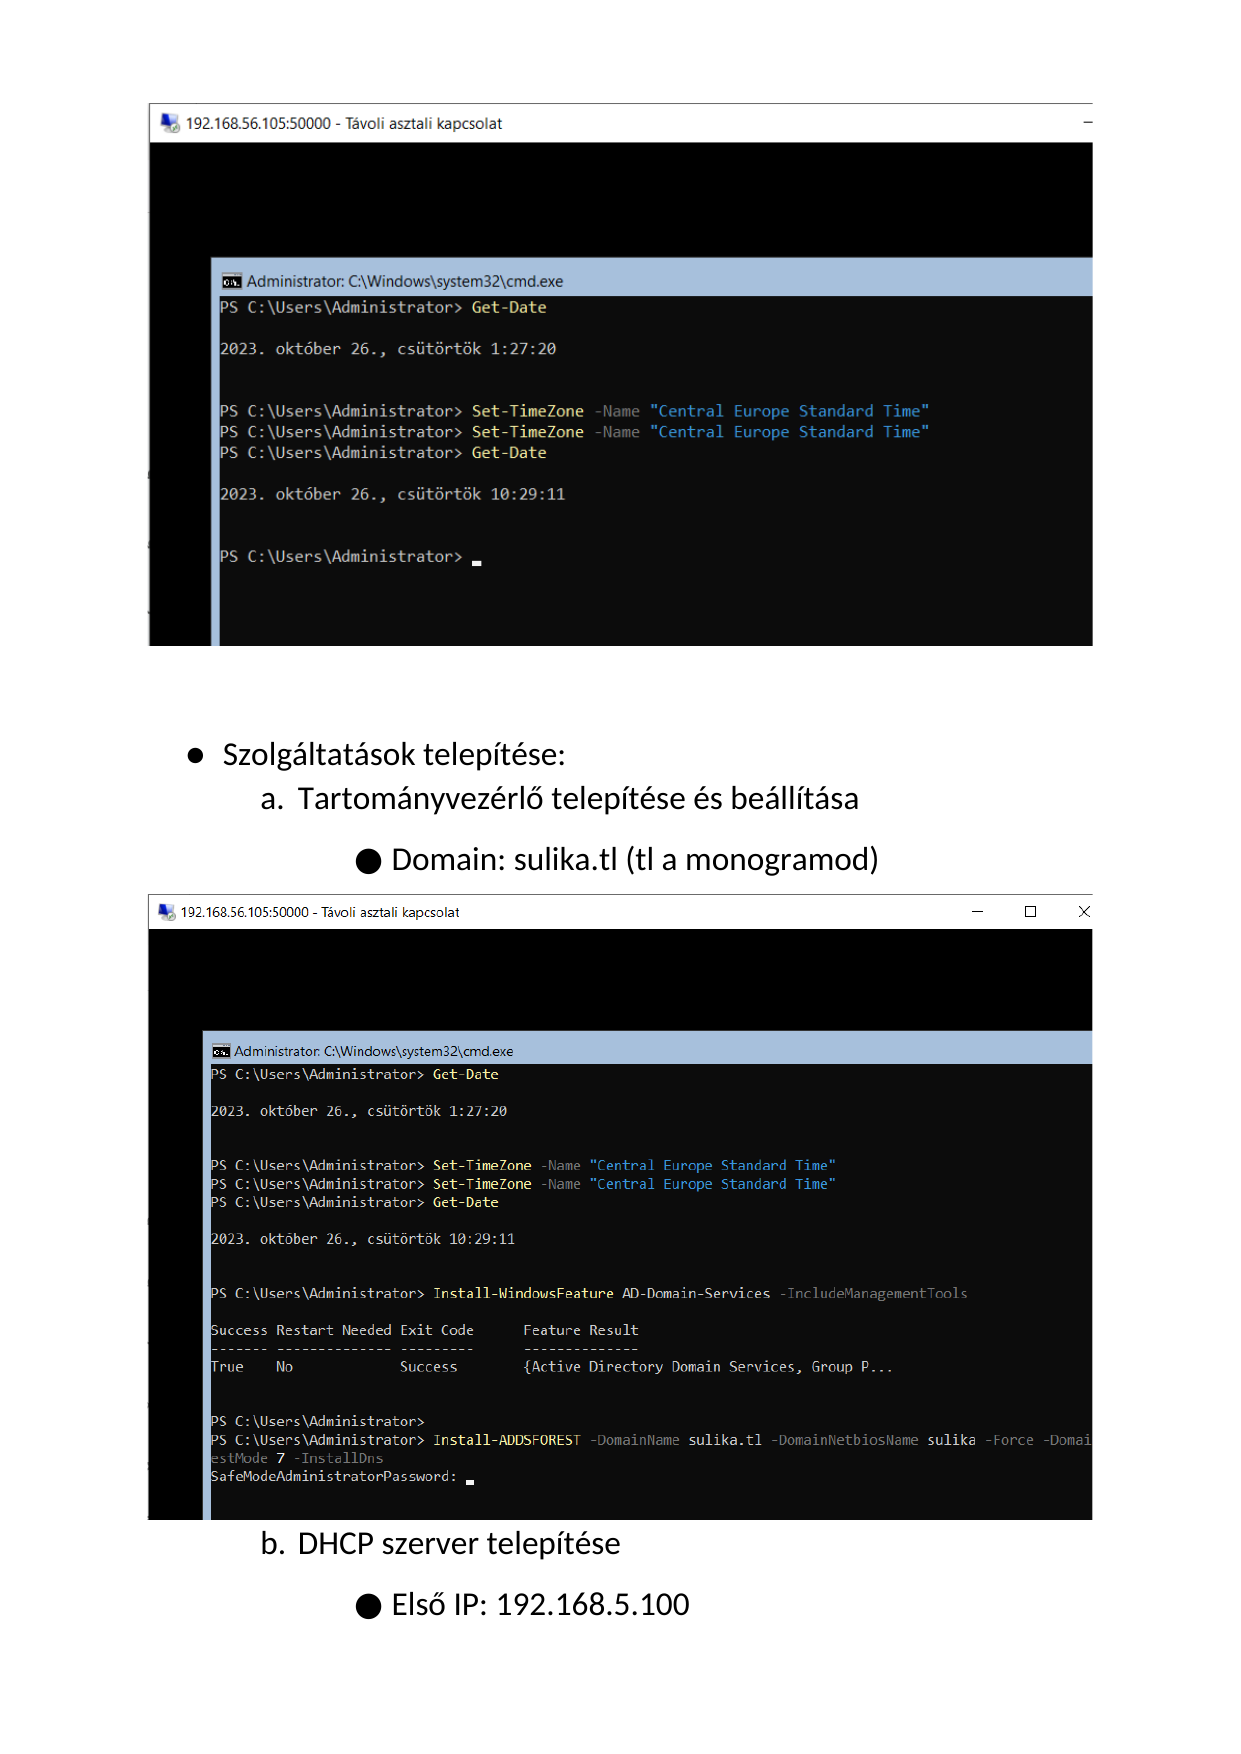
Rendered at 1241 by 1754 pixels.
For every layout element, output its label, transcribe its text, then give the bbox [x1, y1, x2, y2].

list Domain: sulika.tl (tl a monogramod) [354, 821, 1093, 889]
list Tartományvezérlő telepítése és beállítása [260, 777, 1093, 818]
picture [147, 103, 1093, 646]
list Szolgáltatások telepítése: [185, 733, 1093, 774]
list Első IP: 192.168.5.100 [354, 1566, 1093, 1634]
picture [147, 894, 1093, 1520]
list DHCP szerver telepítése [260, 1522, 1093, 1563]
